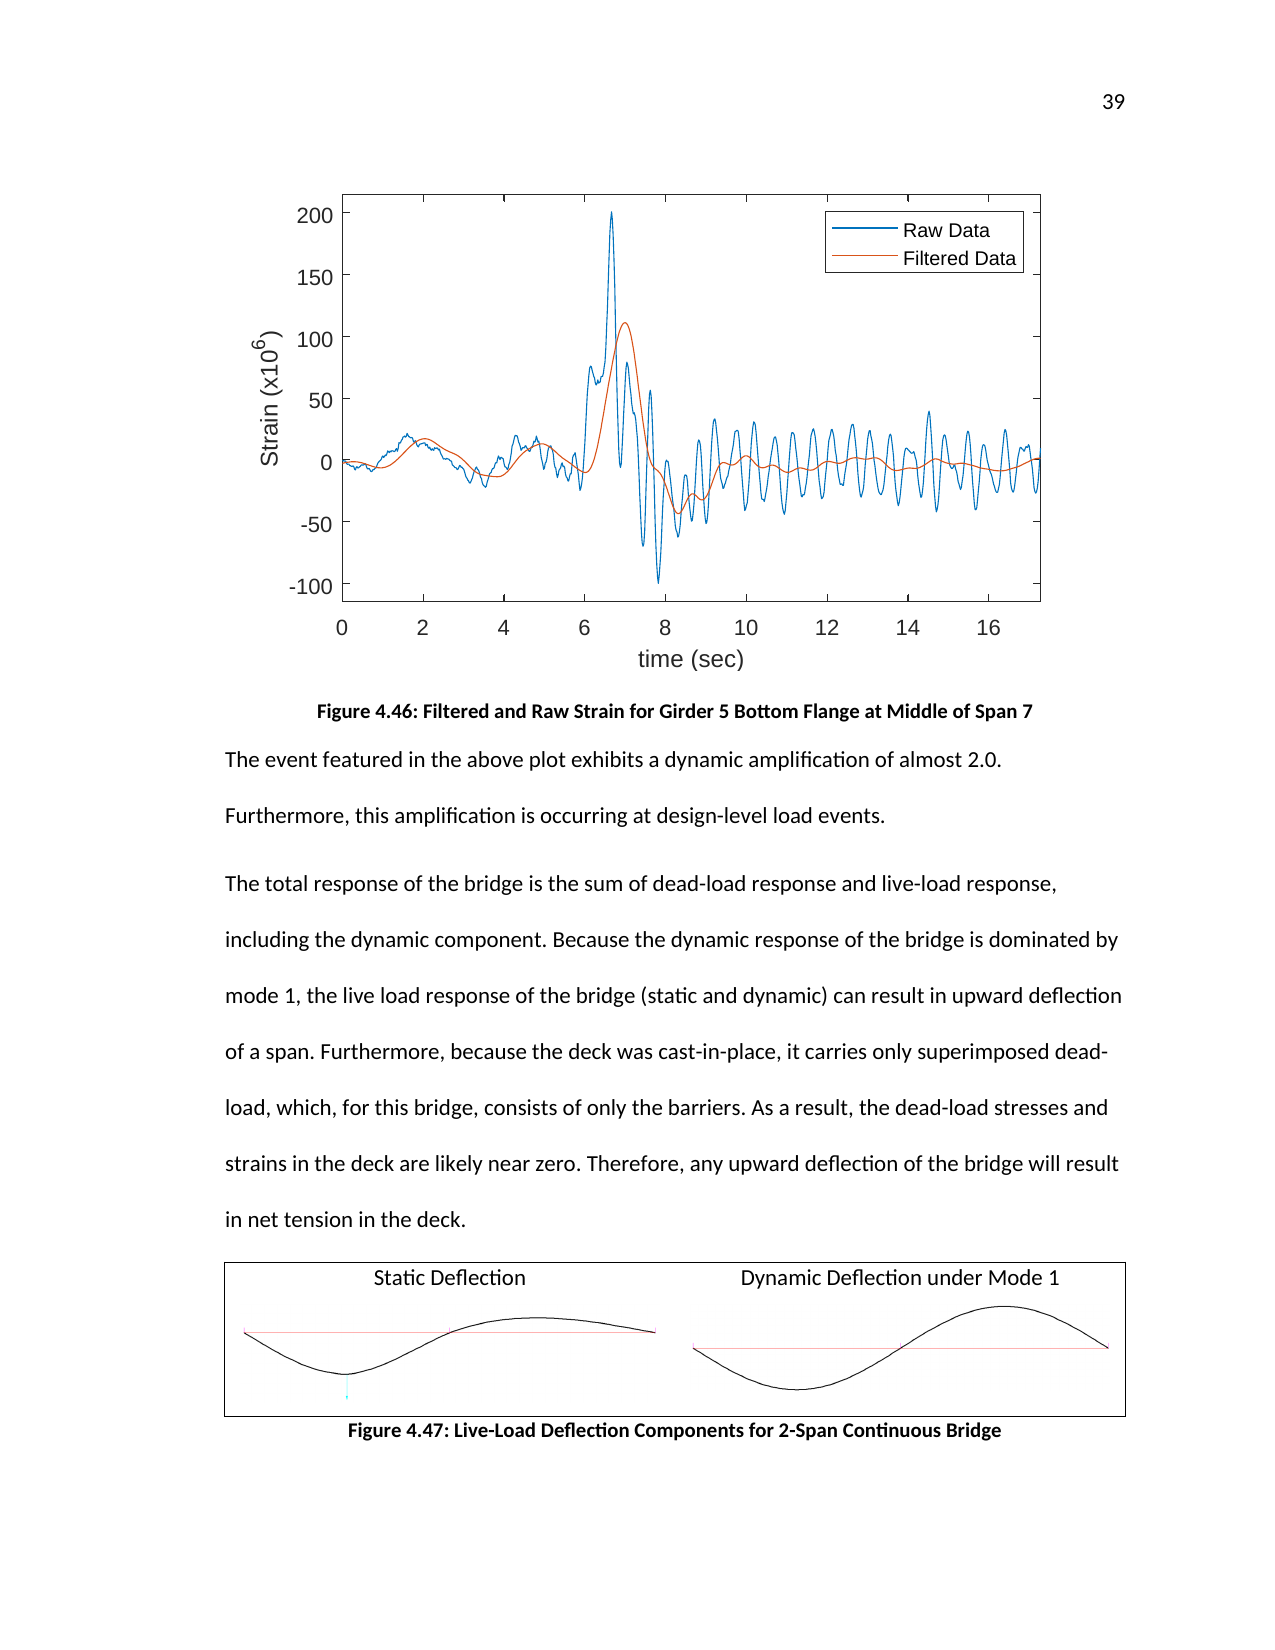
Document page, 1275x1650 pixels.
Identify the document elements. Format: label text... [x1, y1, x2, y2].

picture [239, 1304, 660, 1403]
table_header Static Deflection [225, 1263, 675, 1416]
text The total response of the bridge is the sum of dead-load response and live-load response, including the dynamic component. Because the dynamic response of the bridge is dominated by mode 1, the live load response of the bridge (static and dynamic) can result in upward deflection of a span. Furthermore, because the deck was cast-in-place, it carries only superimposed dead-load, which, for this bridge, consists of only the barriers. As a result, the dead-load stresses and strains in the deck are likely near zero. Therefore, any upward deflection of the bridge will result in net tension in the deck. [225, 869, 1125, 1234]
picture [690, 1304, 1111, 1391]
text The event featured in the above plot exhibits a dynamic amplification of almost 2.0. Furthermore, this amplification is occurring at design-level load events. [225, 745, 1125, 829]
table_header Dynamic Deflection under Mode 1 [675, 1263, 1125, 1416]
